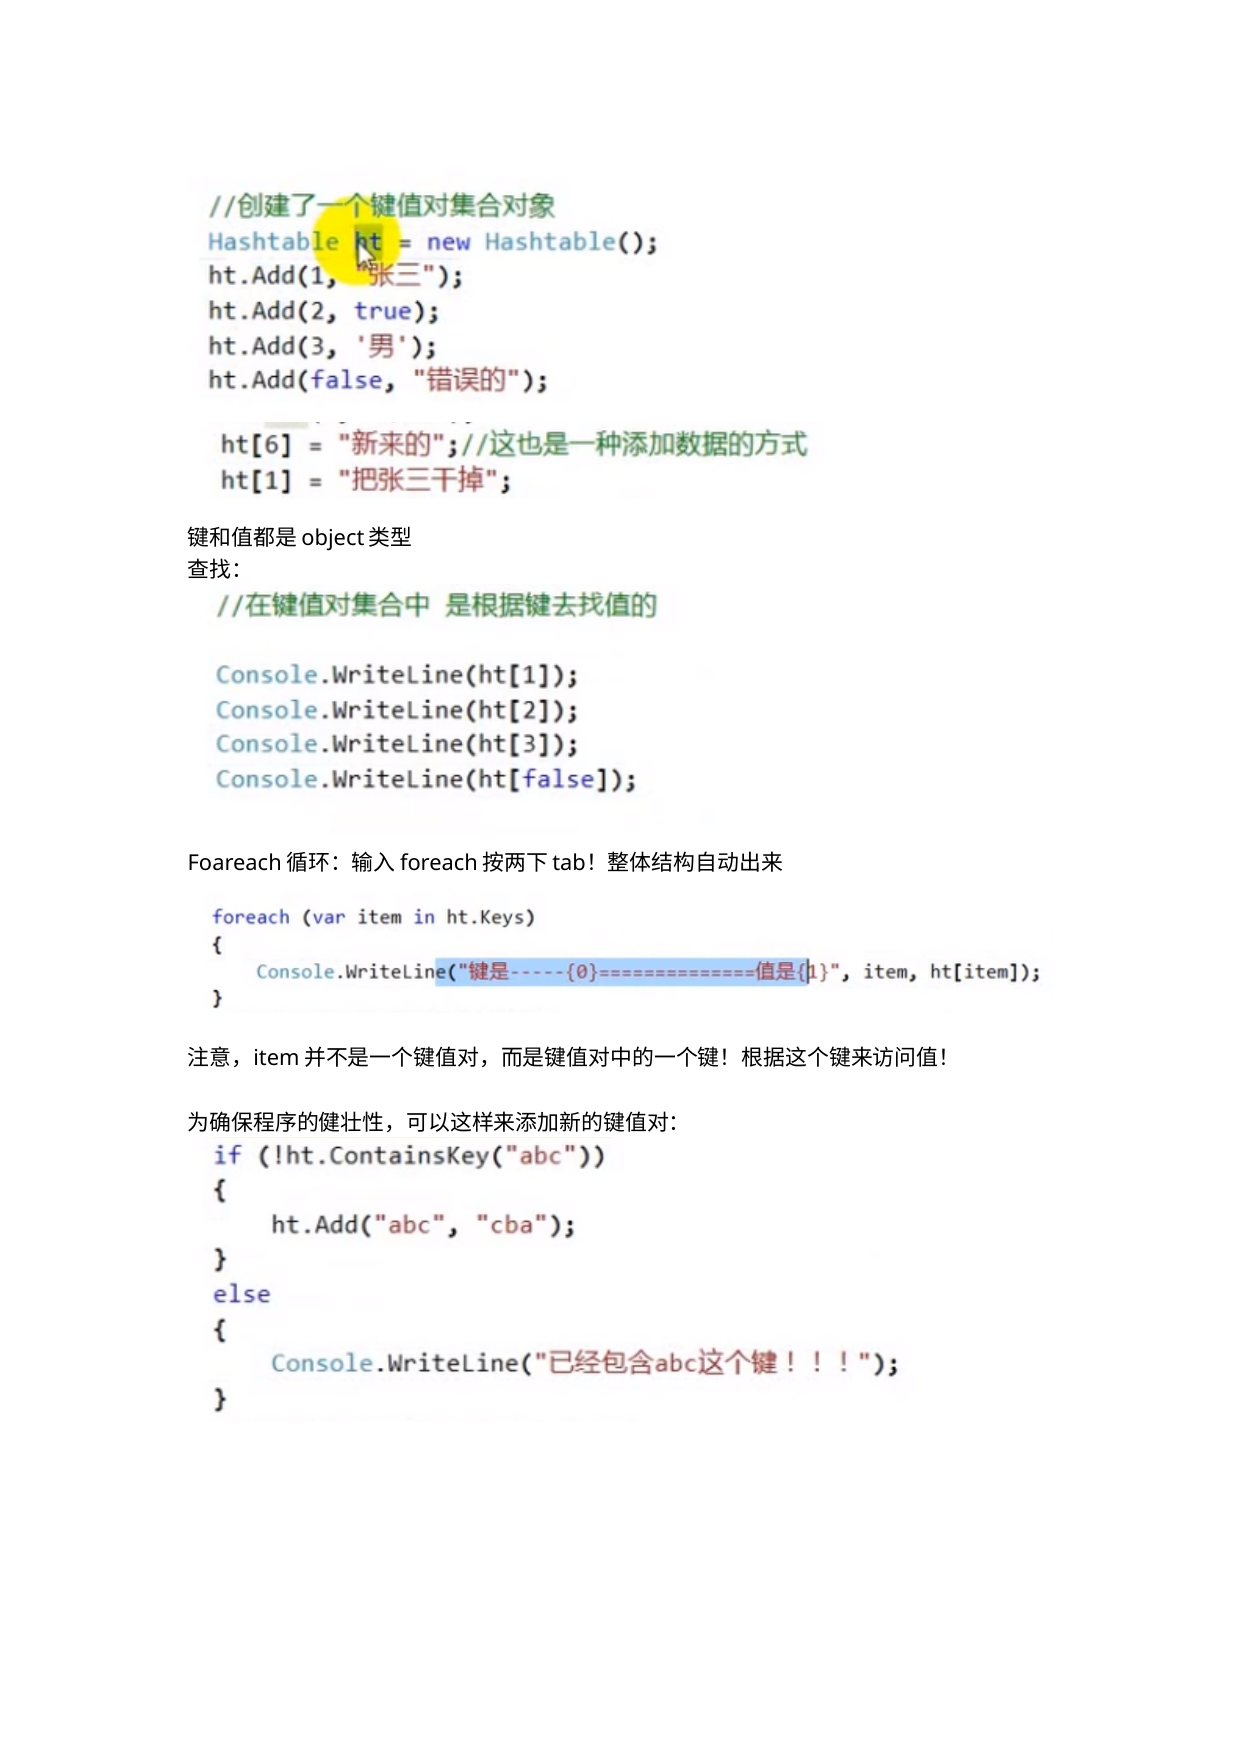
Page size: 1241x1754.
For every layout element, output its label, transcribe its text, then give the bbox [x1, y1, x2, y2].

picture [187, 877, 1053, 1013]
picture [187, 584, 714, 841]
picture [187, 1137, 1007, 1422]
text 为确保程序的健壮性，可以这样来添加新的键值对： [187, 1104, 1053, 1137]
text 键和值都是object类型 [187, 519, 1053, 552]
picture [187, 162, 689, 409]
text 查找： [187, 552, 1053, 584]
picture [187, 422, 825, 499]
text 注意，item并不是一个键值对，而是键值对中的一个键！根据这个键来访问值！ [187, 1039, 1053, 1072]
text Foareach循环：输入foreach按两下tab！整体结构自动出来 [187, 844, 1053, 877]
